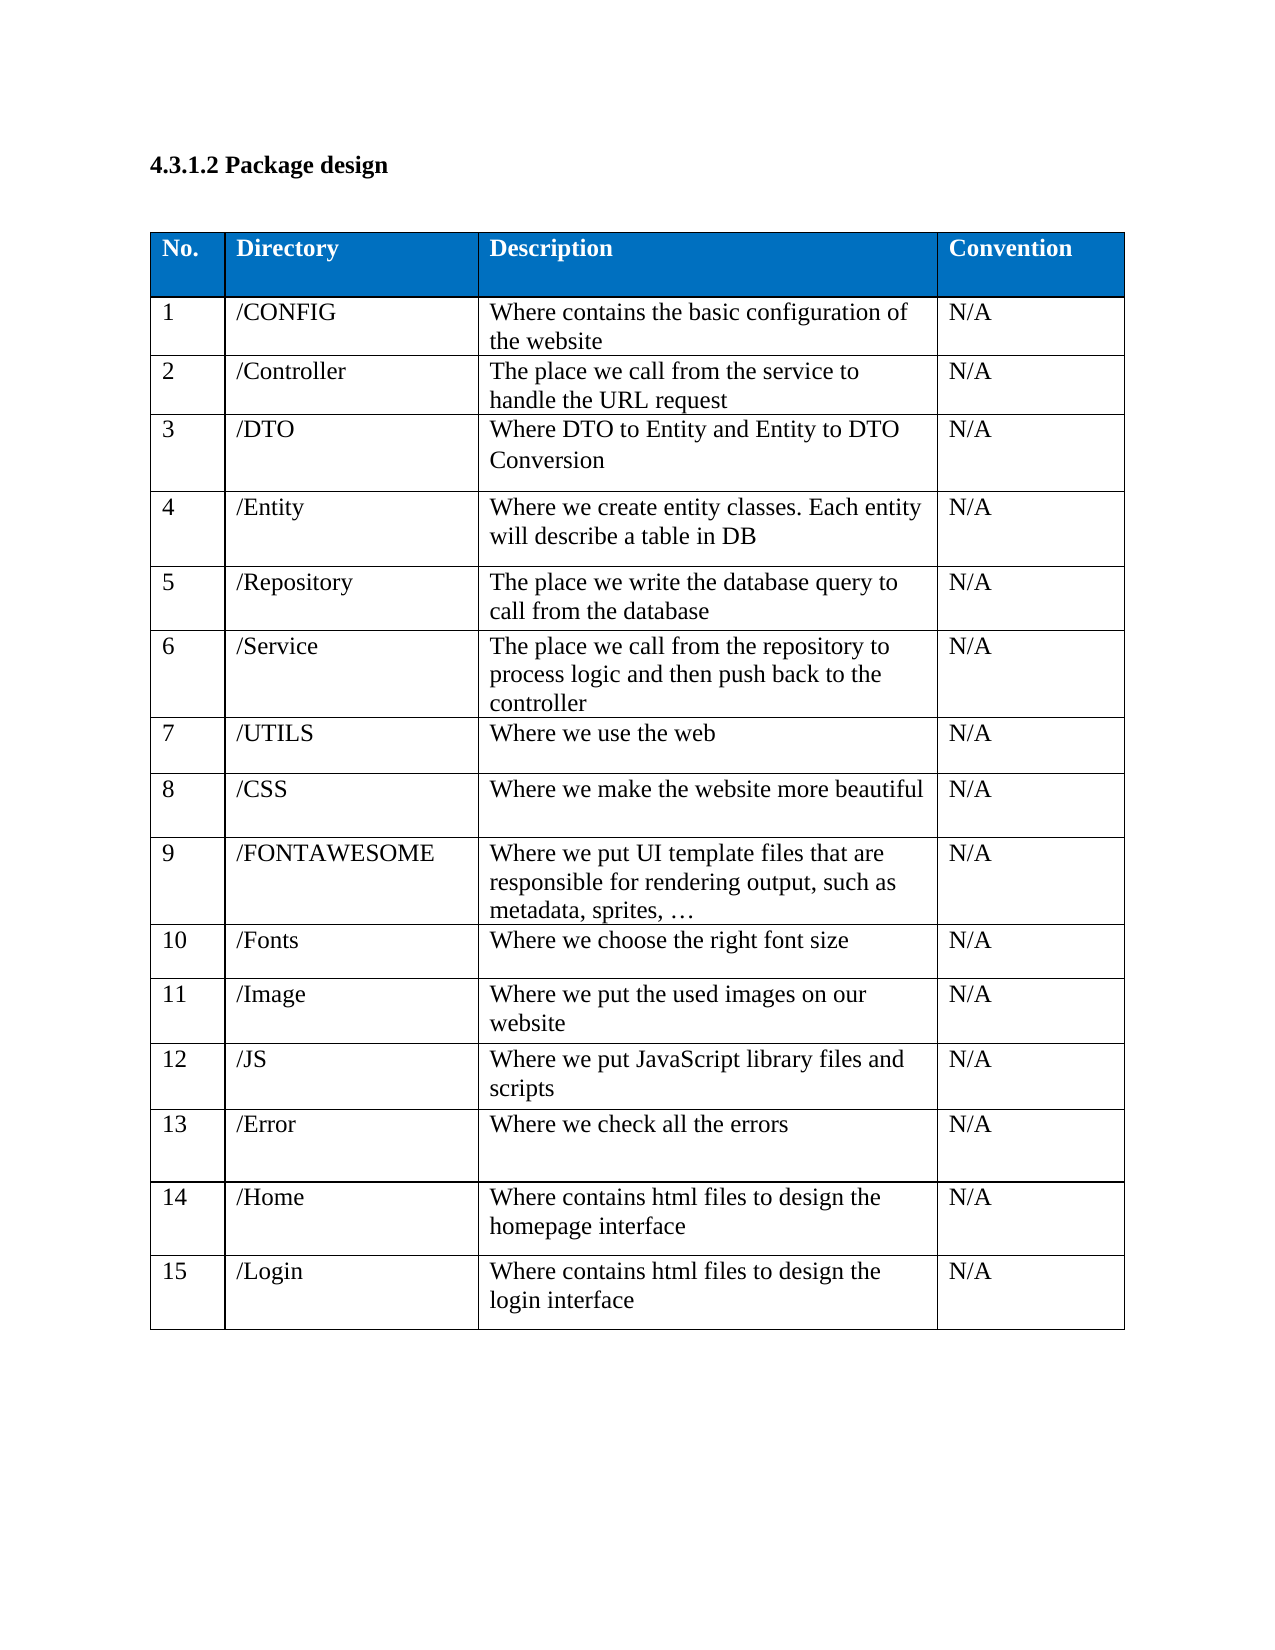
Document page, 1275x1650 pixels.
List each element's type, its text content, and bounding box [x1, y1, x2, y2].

table_cell /CONFIG [226, 298, 478, 355]
table_cell The place we call from the repository to process logic and then push back to the controller [479, 631, 937, 717]
table_cell The place we call from the service to handle the URL request [479, 356, 937, 413]
table_header Directory [226, 233, 478, 296]
table_header No. [151, 233, 224, 296]
table_cell Where we put JavaScript library files and scripts [479, 1044, 937, 1108]
table_cell N/A [938, 492, 1124, 566]
table_cell N/A [938, 298, 1124, 355]
table_cell 12 [151, 1044, 224, 1108]
table_cell N/A [938, 774, 1124, 837]
table_cell /CSS [226, 774, 478, 837]
table_cell Where we create entity classes. Each entity will describe a table in DB [479, 492, 937, 566]
table_cell N/A [938, 567, 1124, 630]
table_cell 2 [151, 356, 224, 413]
table_cell Where we use the web [479, 718, 937, 773]
table_cell /Service [226, 631, 478, 717]
table_cell The place we write the database query to call from the database [479, 567, 937, 630]
table_cell N/A [938, 925, 1124, 978]
table_cell 1 [151, 298, 224, 355]
table_cell N/A [938, 631, 1124, 717]
table_cell 3 [151, 415, 224, 491]
table_cell /JS [226, 1044, 478, 1108]
table_cell /Entity [226, 492, 478, 566]
table_cell /DTO [226, 415, 478, 491]
table_cell /Repository [226, 567, 478, 630]
table_cell N/A [938, 718, 1124, 773]
table_cell N/A [938, 415, 1124, 491]
table_cell 13 [151, 1110, 224, 1181]
table_cell N/A [938, 1044, 1124, 1108]
table_cell 8 [151, 774, 224, 837]
table_cell Where contains the basic configuration of the website [479, 298, 937, 355]
table_cell Where contains html files to design the login interface [479, 1256, 937, 1329]
table_cell 7 [151, 718, 224, 773]
table_cell N/A [938, 1110, 1124, 1181]
table_cell /Image [226, 979, 478, 1043]
table_header Description [479, 233, 937, 296]
table_cell 5 [151, 567, 224, 630]
table_cell N/A [938, 1183, 1124, 1255]
table_cell N/A [938, 356, 1124, 413]
table_cell Where contains html files to design the homepage interface [479, 1183, 937, 1255]
table_cell N/A [938, 1256, 1124, 1329]
table_cell 11 [151, 979, 224, 1043]
table_cell /FONTAWESOME [226, 838, 478, 924]
table_cell Where DTO to Entity and Entity to DTO Conversion [479, 415, 937, 491]
table_cell Where we make the website more beautiful [479, 774, 937, 837]
table_cell 4 [151, 492, 224, 566]
table_cell Where we put UI template files that are responsible for rendering output, such as metadata, sprites, … [479, 838, 937, 924]
table_cell 14 [151, 1183, 224, 1255]
table_cell Where we put the used images on our website [479, 979, 937, 1043]
table_cell /Controller [226, 356, 478, 413]
table_cell Where we choose the right font size [479, 925, 937, 978]
table_cell /UTILS [226, 718, 478, 773]
subtitle 4.3.1.2 Package design [150, 150, 1125, 179]
table_cell /Fonts [226, 925, 478, 978]
table_cell 6 [151, 631, 224, 717]
table_cell /Home [226, 1183, 478, 1255]
table_cell N/A [938, 979, 1124, 1043]
table_cell 15 [151, 1256, 224, 1329]
table_cell /Login [226, 1256, 478, 1329]
table_cell 10 [151, 925, 224, 978]
table_cell Where we check all the errors [479, 1110, 937, 1181]
table_header Convention [938, 233, 1124, 296]
table_cell 9 [151, 838, 224, 924]
table_cell N/A [938, 838, 1124, 924]
table_cell /Error [226, 1110, 478, 1181]
